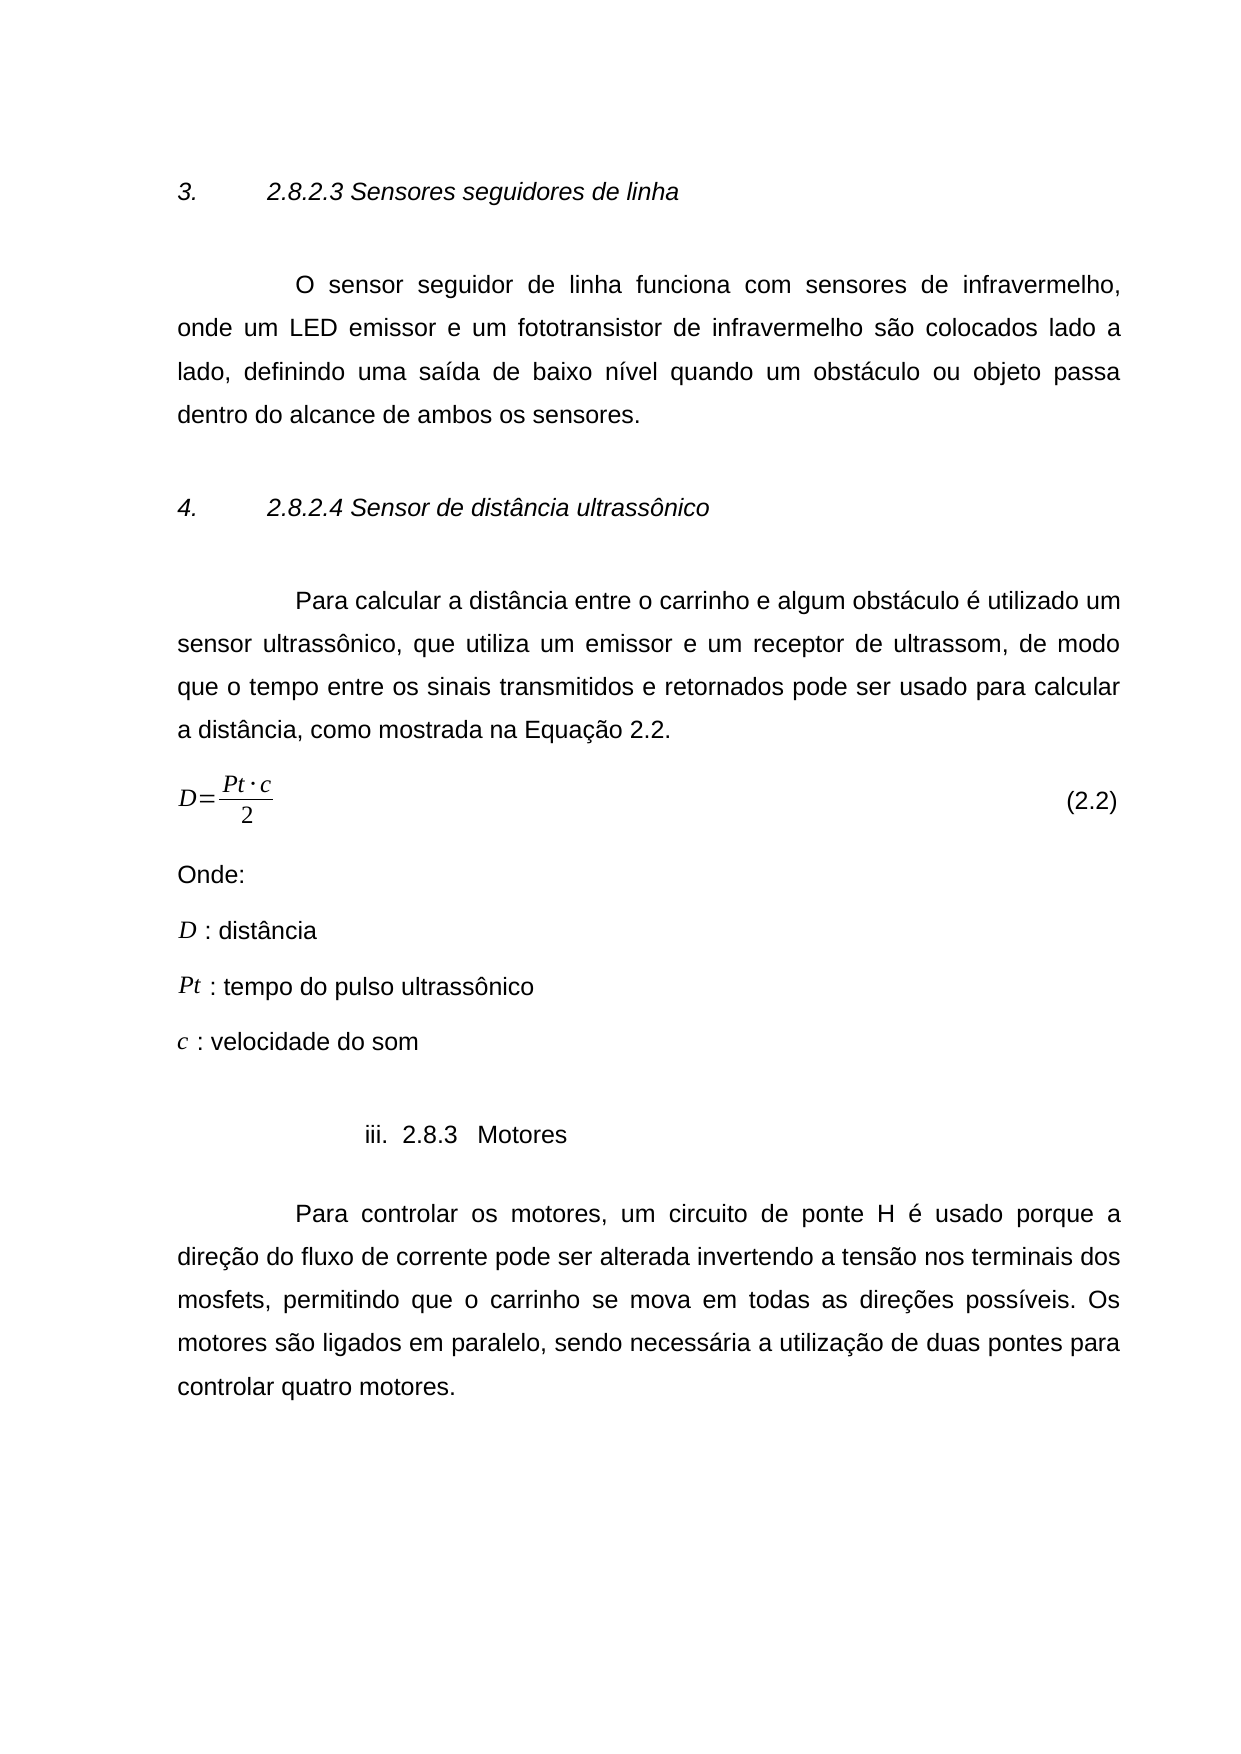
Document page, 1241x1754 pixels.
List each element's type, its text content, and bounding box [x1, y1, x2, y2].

text Para calcular a distância entre o carrinho e algum obstáculo é utilizado um sensor ultrassônico, que utiliza um emissor e um receptor de ultrassom, de modo que o tempo entre os sinais transmitidos e retornados pode ser usado para calcular a distância, como mostrada na Equação 2.2. [177, 586, 1122, 744]
text : tempo do pulso ultrassônico [177, 971, 1122, 1000]
text (2.2) [177, 771, 1122, 830]
subtitle 2.8.2.4 Sensor de distância ultrassônico [177, 493, 1122, 521]
text : velocidade do som [177, 1027, 1122, 1056]
subtitle 2.8.3 Motores [364, 1120, 1122, 1149]
text O sensor seguidor de linha funciona com sensores de infravermelho, onde um LED emissor e um fototransistor de infravermelho são colocados lado a lado, definindo uma saída de baixo nível quando um obstáculo ou objeto passa dentro do alcance de ambos os sensores. [177, 270, 1122, 428]
text Para controlar os motores, um circuito de ponte H é usado porque a direção do fluxo de corrente pode ser alterada invertendo a tensão nos terminais dos mosfets, permitindo que o carrinho se mova em todas as direções possíveis. Os motores são ligados em paralelo, sendo necessária a utilização de duas pontes para controlar quatro motores. [177, 1199, 1122, 1400]
text Onde: [177, 860, 1122, 889]
subtitle 2.8.2.3 Sensores seguidores de linha [177, 177, 1122, 206]
text : distância [177, 916, 1122, 944]
